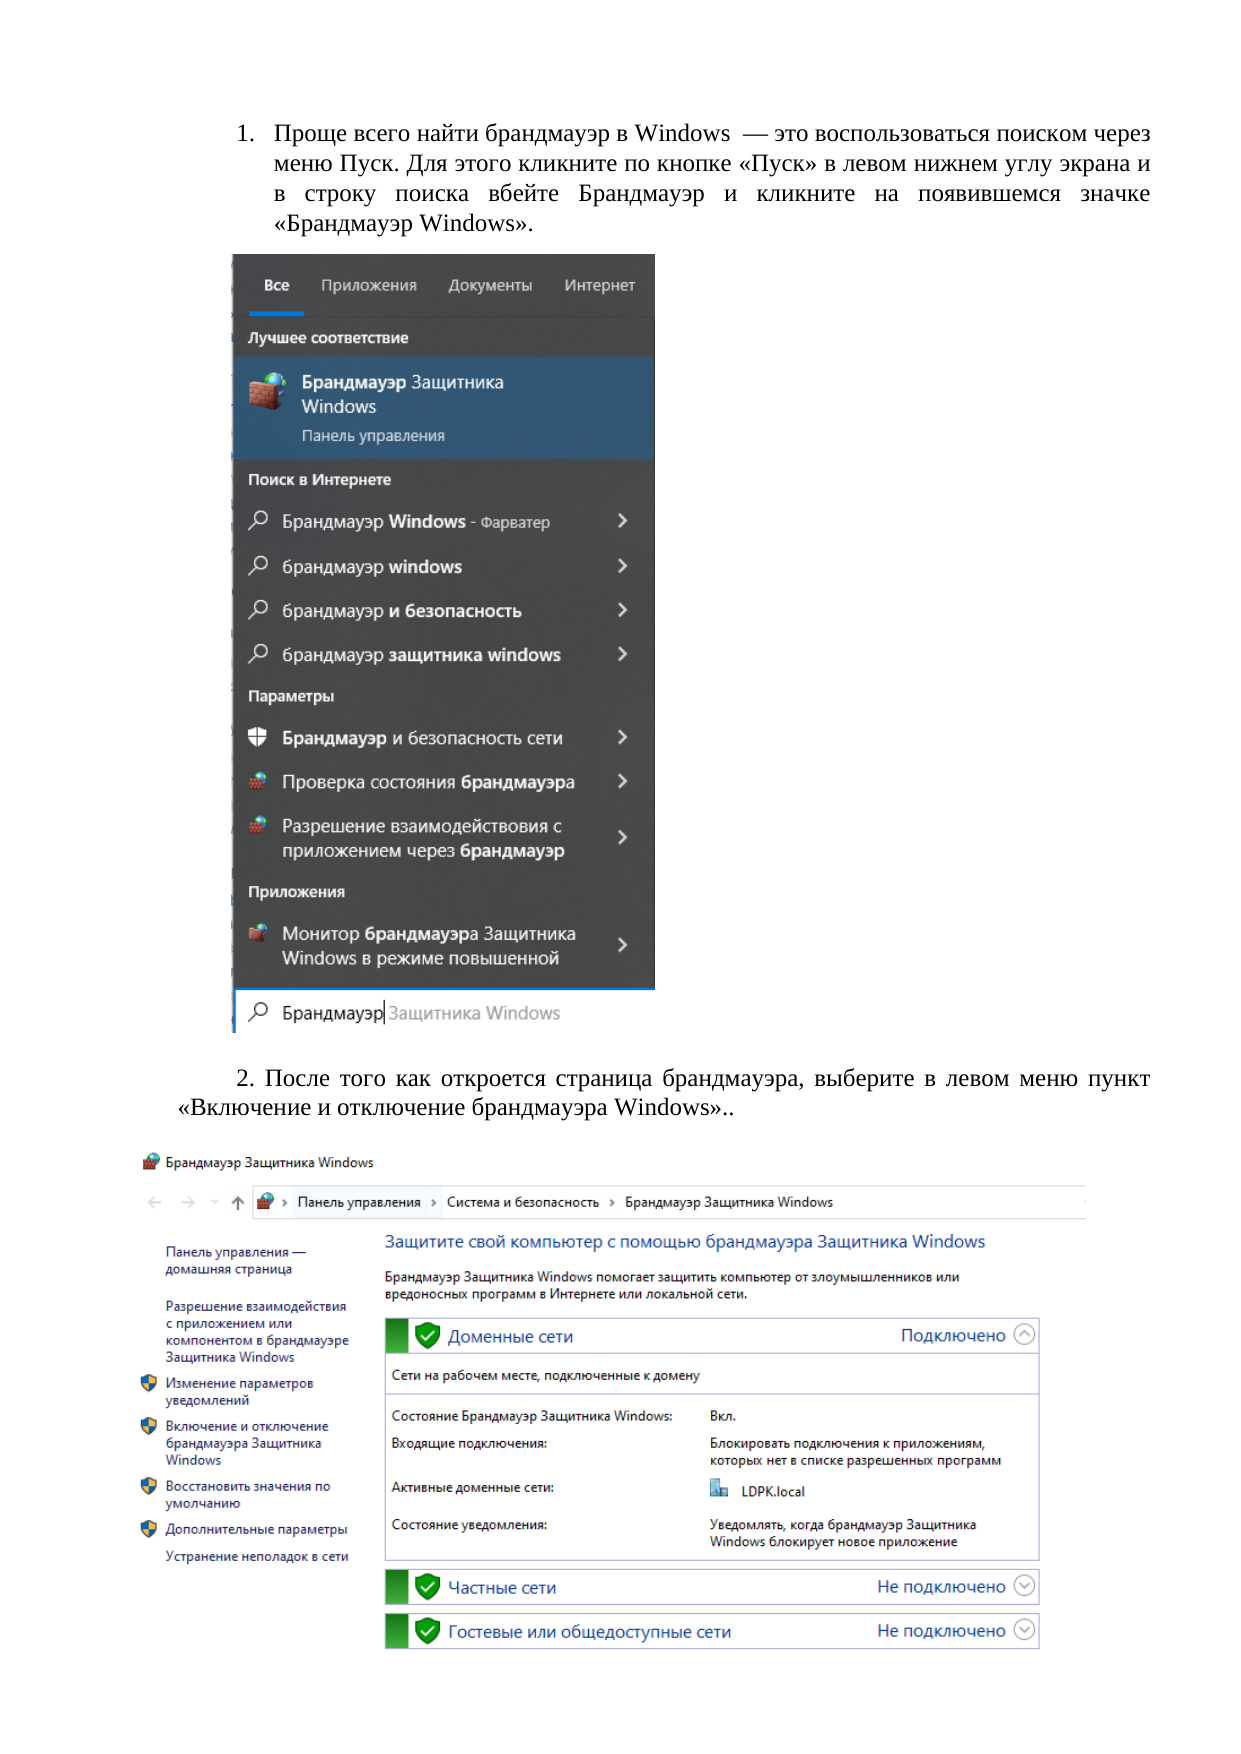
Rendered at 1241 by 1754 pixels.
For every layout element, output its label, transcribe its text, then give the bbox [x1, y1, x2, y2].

picture [133, 1149, 1086, 1656]
picture [231, 254, 655, 1033]
list Проще всего найти брандмауэр в Windows — это воспользоваться поиском через меню Пуск. Для этого кликните по кнопке «Пуск» в левом нижнем углу экрана и в строку поиска вбейте Брандмауэр и кликните на появившемся значке «Брандмауэр Windows». [236, 118, 1152, 237]
text 2. После того как откроется страница брандмауэра, выберите в левом меню пункт «Включение и отключение брандмауэра Windows».. [177, 1062, 1152, 1122]
